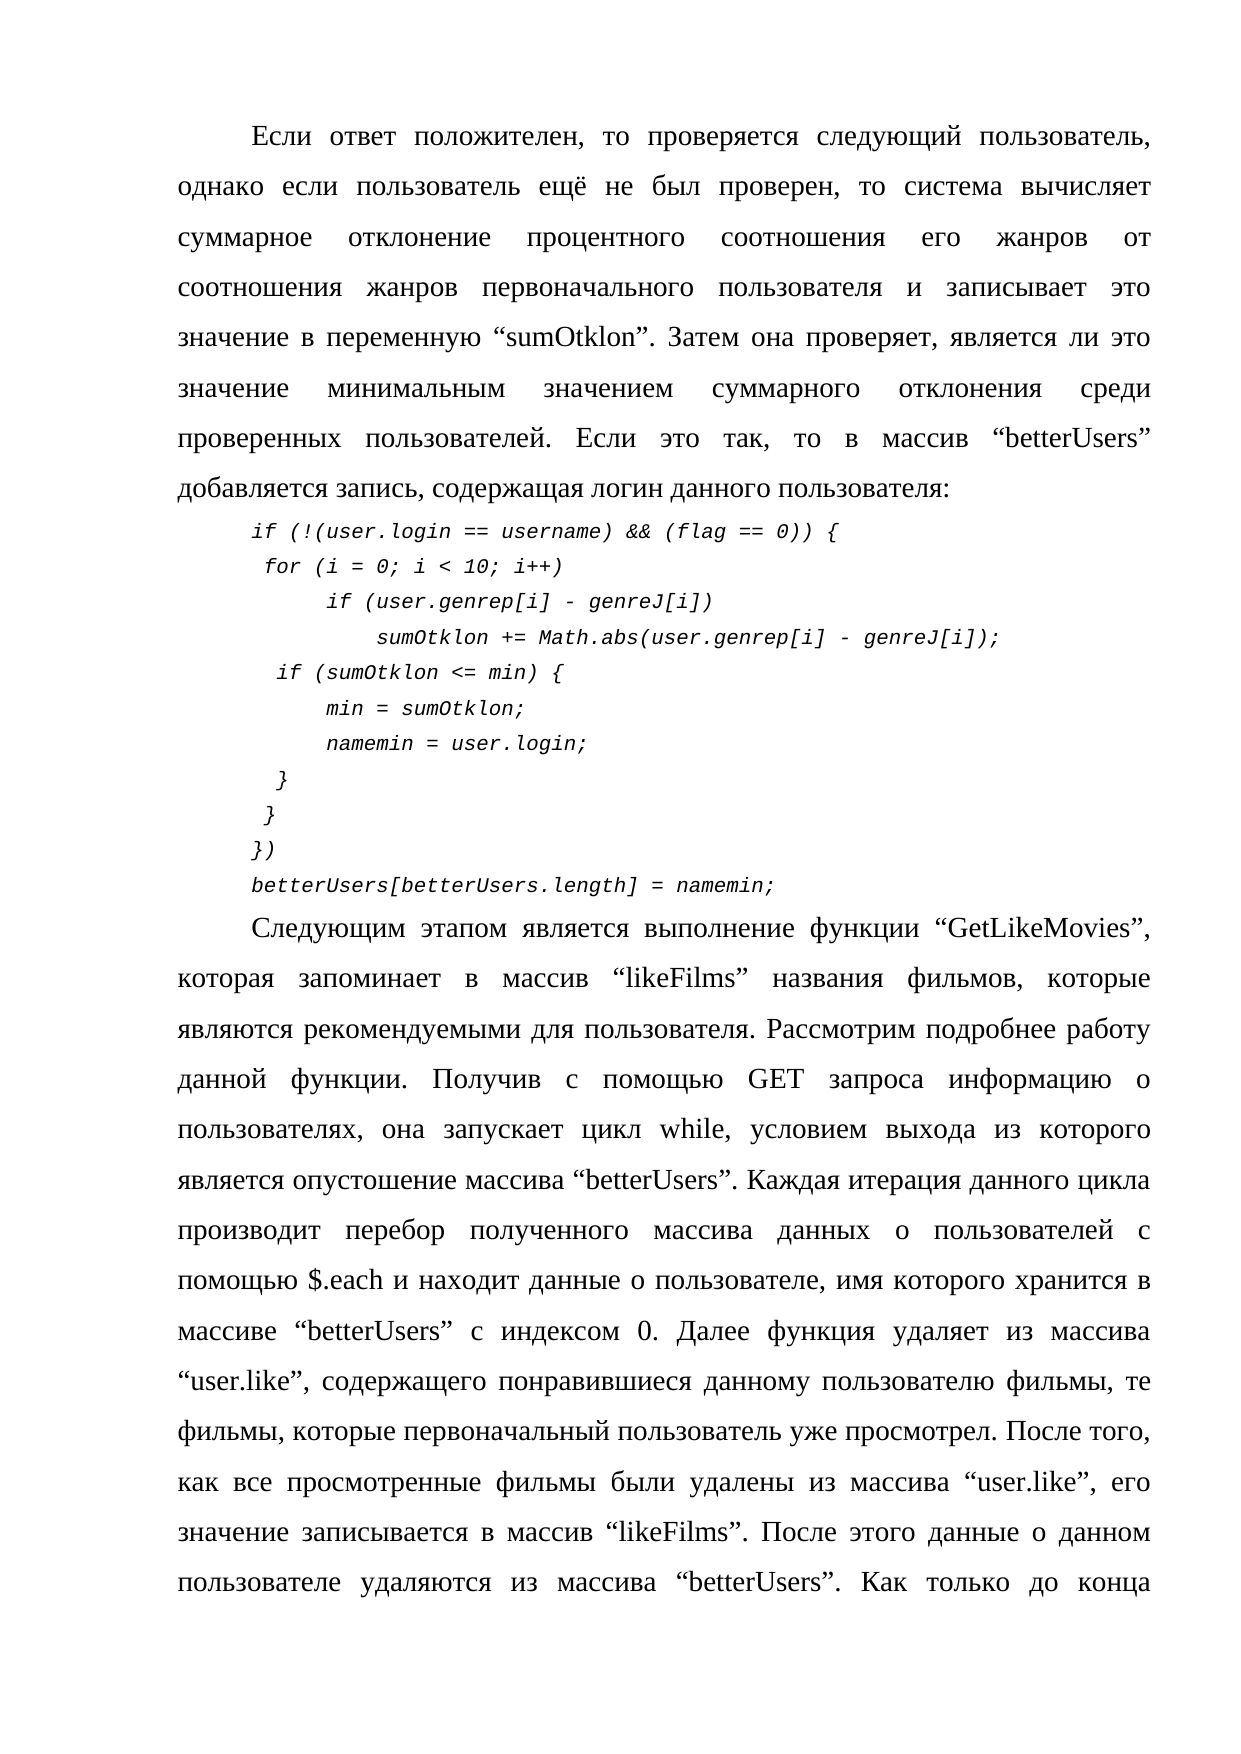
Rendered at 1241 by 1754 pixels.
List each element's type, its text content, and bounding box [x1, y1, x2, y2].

text if (!(user.login == username) && (flag == 0)) { [251, 521, 1152, 544]
text Если ответ положителен, то проверяется следующий пользователь, однако если пользователь ещё не был проверен, то система вычисляет суммарное отклонение процентного соотношения его жанров от соотношения жанров первоначального пользователя и записывает это значение в переменную “sumOtklon”. Затем она проверяет, является ли это значение минимальным значением суммарного отклонения среди проверенных пользователей. Если это так, то в массив “betterUsers” добавляется запись, содержащая логин данного пользователя: [177, 118, 1152, 504]
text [177, 910, 1152, 1598]
text betterUsers[betterUsers.length] = namemin; [251, 875, 1152, 898]
text for (i = 0; i < 10; i++) [251, 556, 1152, 580]
text min = sumOtklon; [251, 698, 1152, 721]
text }) [251, 839, 1152, 863]
text namemin = user.login; [251, 733, 1152, 757]
text } [251, 804, 1152, 828]
text } [251, 768, 1152, 792]
text sumOtklon += Math.abs(user.genrep[i] - genreJ[i]); [251, 627, 1152, 651]
text if (user.genrep[i] - genreJ[i]) [251, 591, 1152, 615]
text if (sumOtklon <= min) { [251, 662, 1152, 686]
